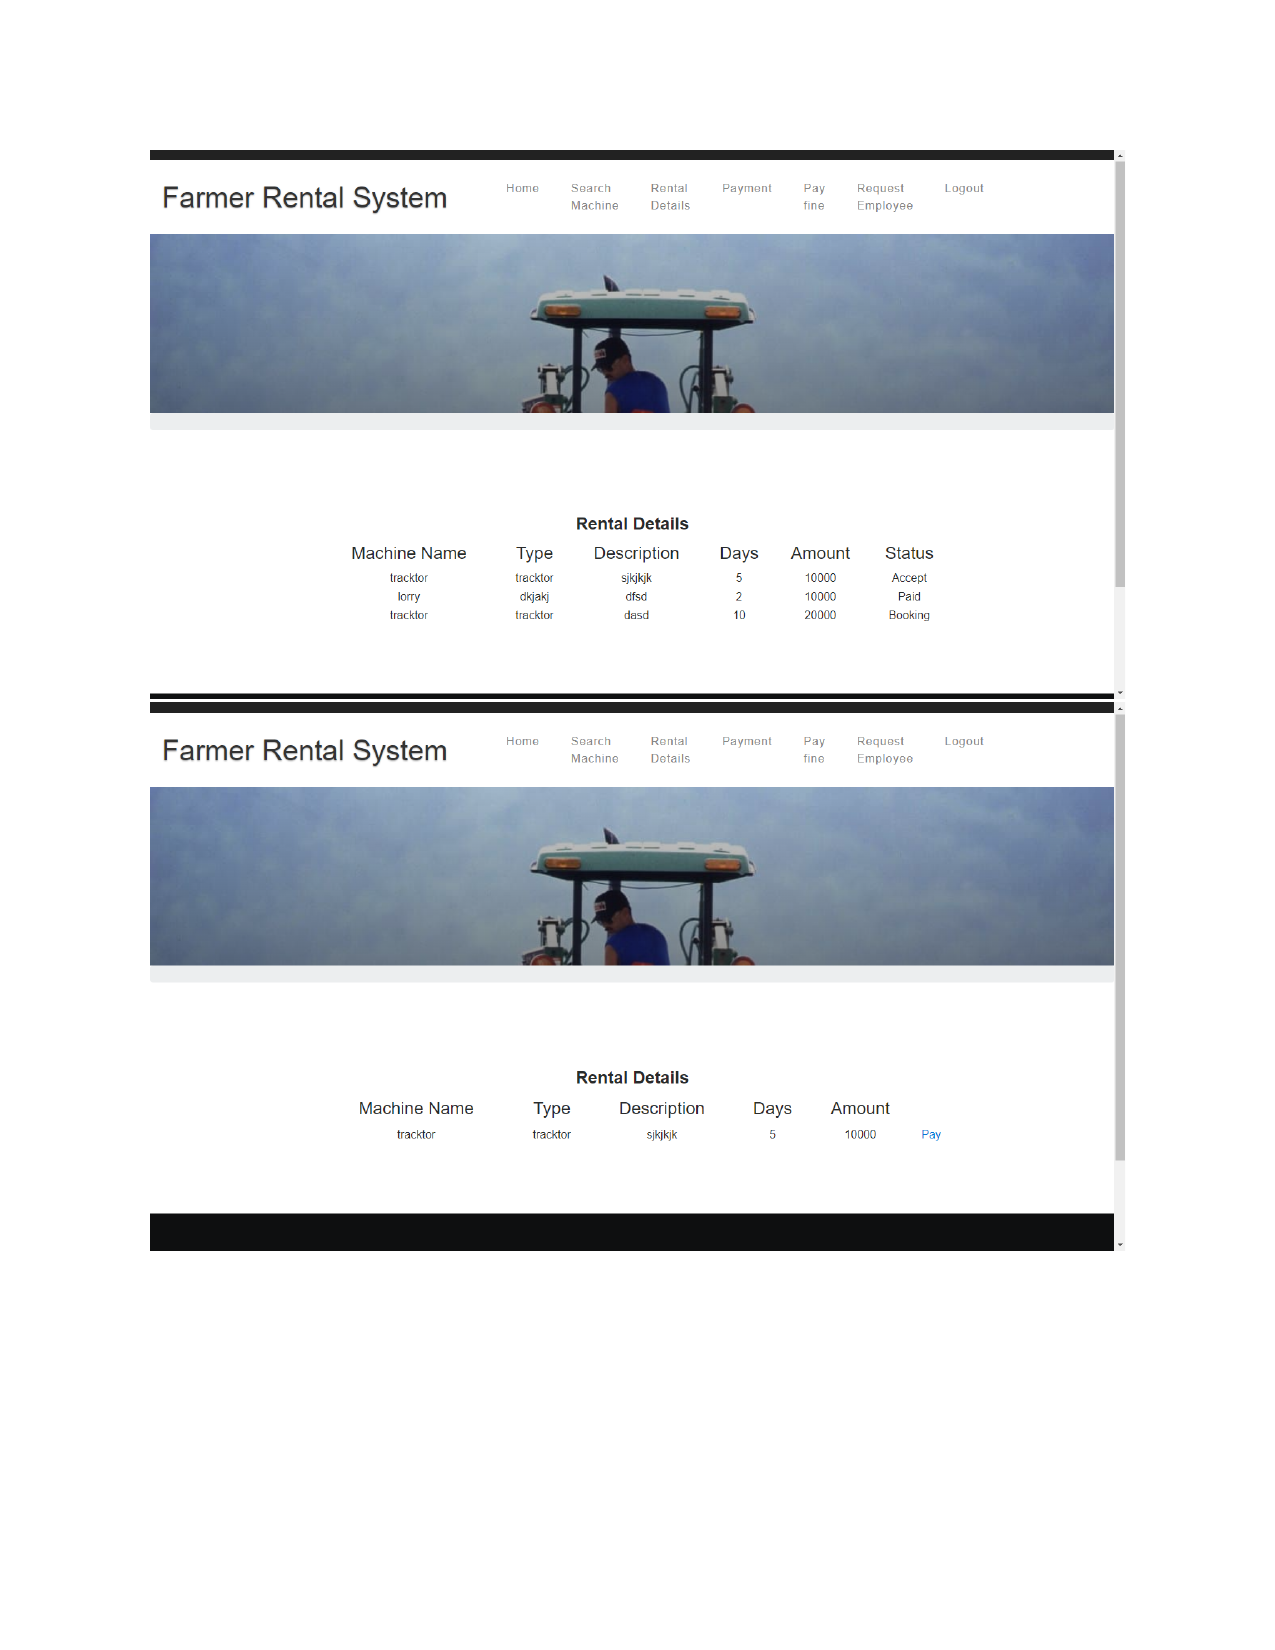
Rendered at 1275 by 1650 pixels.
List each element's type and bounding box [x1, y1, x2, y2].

picture [150, 702, 1125, 1251]
picture [150, 150, 1125, 699]
